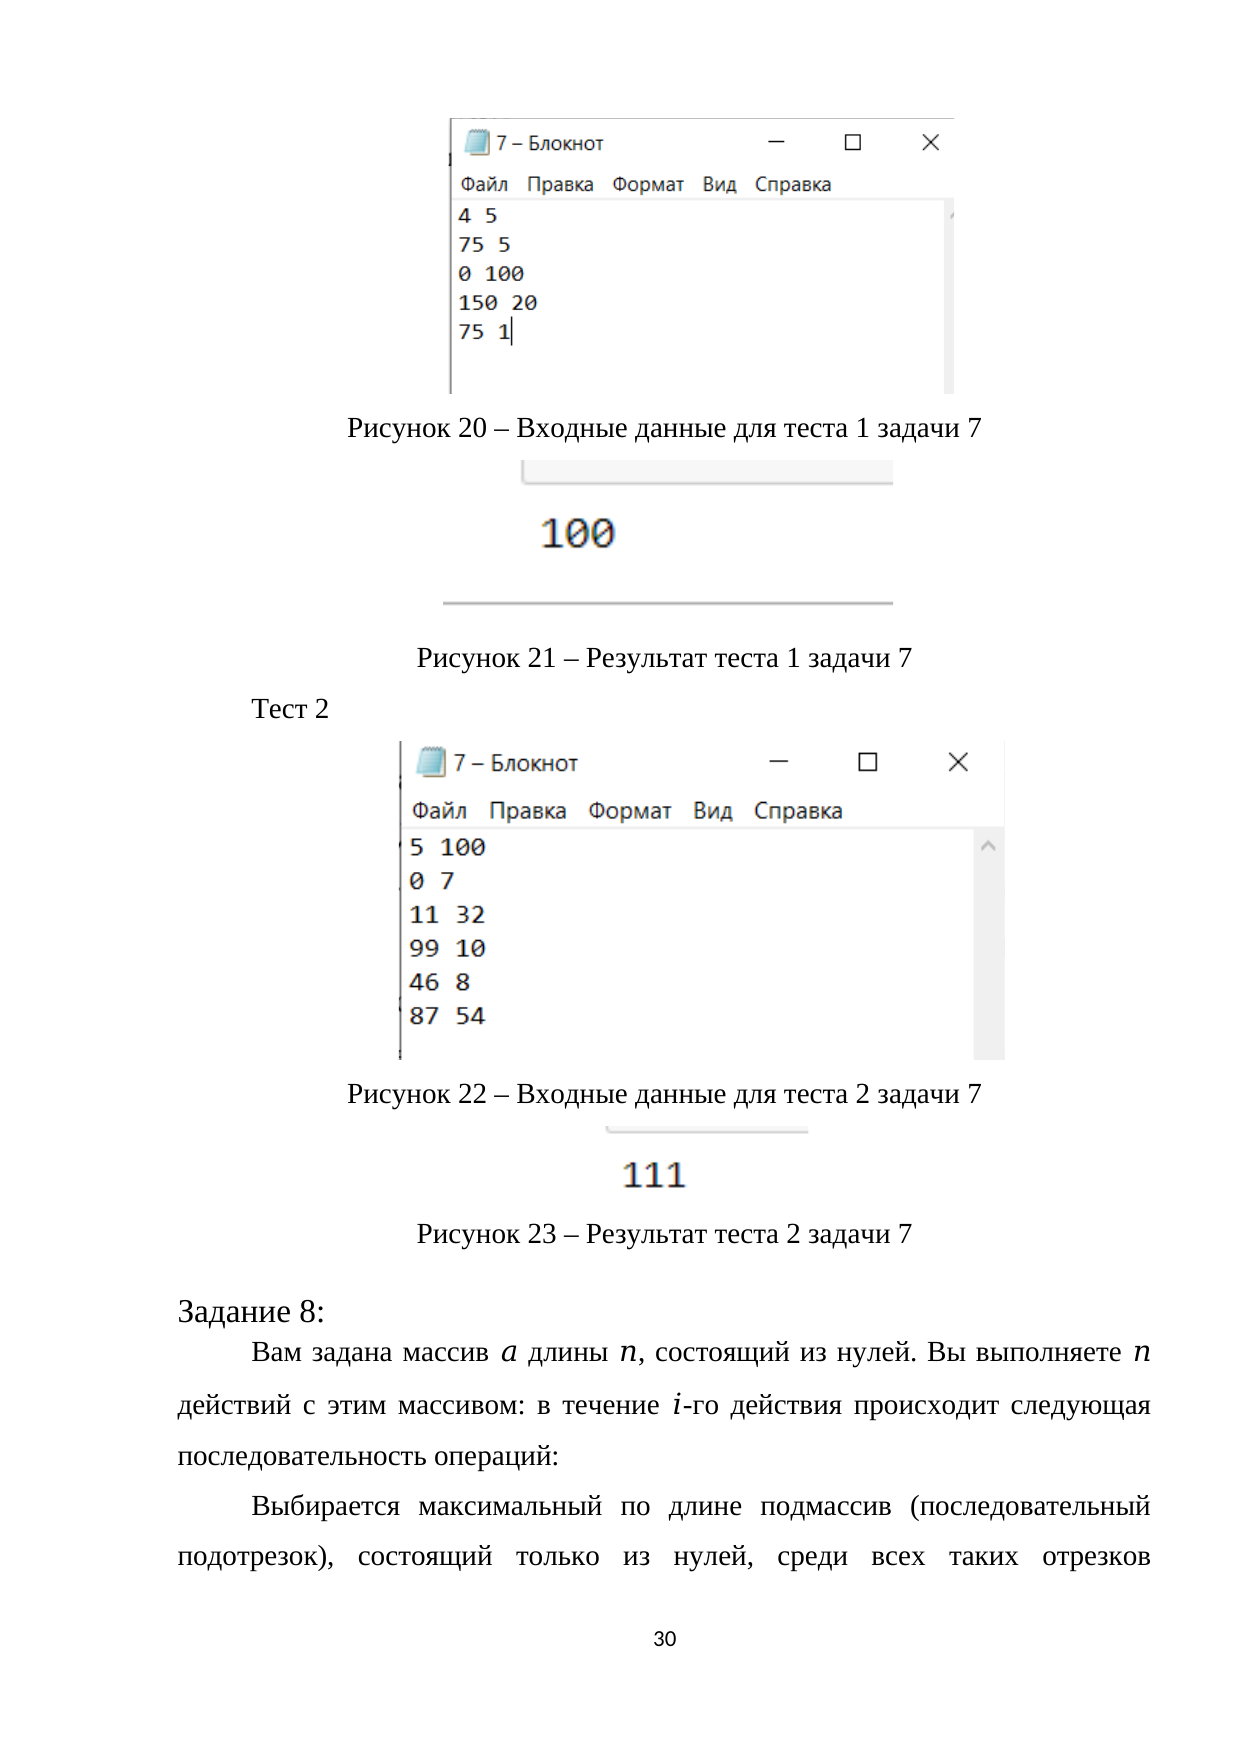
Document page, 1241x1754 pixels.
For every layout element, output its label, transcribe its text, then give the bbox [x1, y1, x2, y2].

text Рисунок 23 – Результат теста 2 задачи 7 [177, 1216, 1152, 1250]
picture [448, 118, 955, 394]
subtitle Задание 8: [177, 1292, 1152, 1330]
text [177, 1488, 1152, 1572]
text Рисунок 20 – Входные данные для теста 1 задачи 7 [177, 410, 1152, 443]
text Рисунок 21 – Результат теста 1 задачи 7 [177, 641, 1152, 674]
text Рисунок 22 – Входные данные для теста 2 задачи 7 [177, 1076, 1152, 1110]
text Вам задана массив 𝑎 длины 𝑛, состоящий из нулей. Вы выполняете 𝑛 действий с этим массивом: в течение 𝑖-го действия происходит следующая последовательность операций: [177, 1333, 1152, 1471]
text Тест 2 [177, 691, 1152, 724]
picture [527, 1126, 809, 1200]
picture [443, 460, 894, 624]
picture [398, 741, 1005, 1060]
